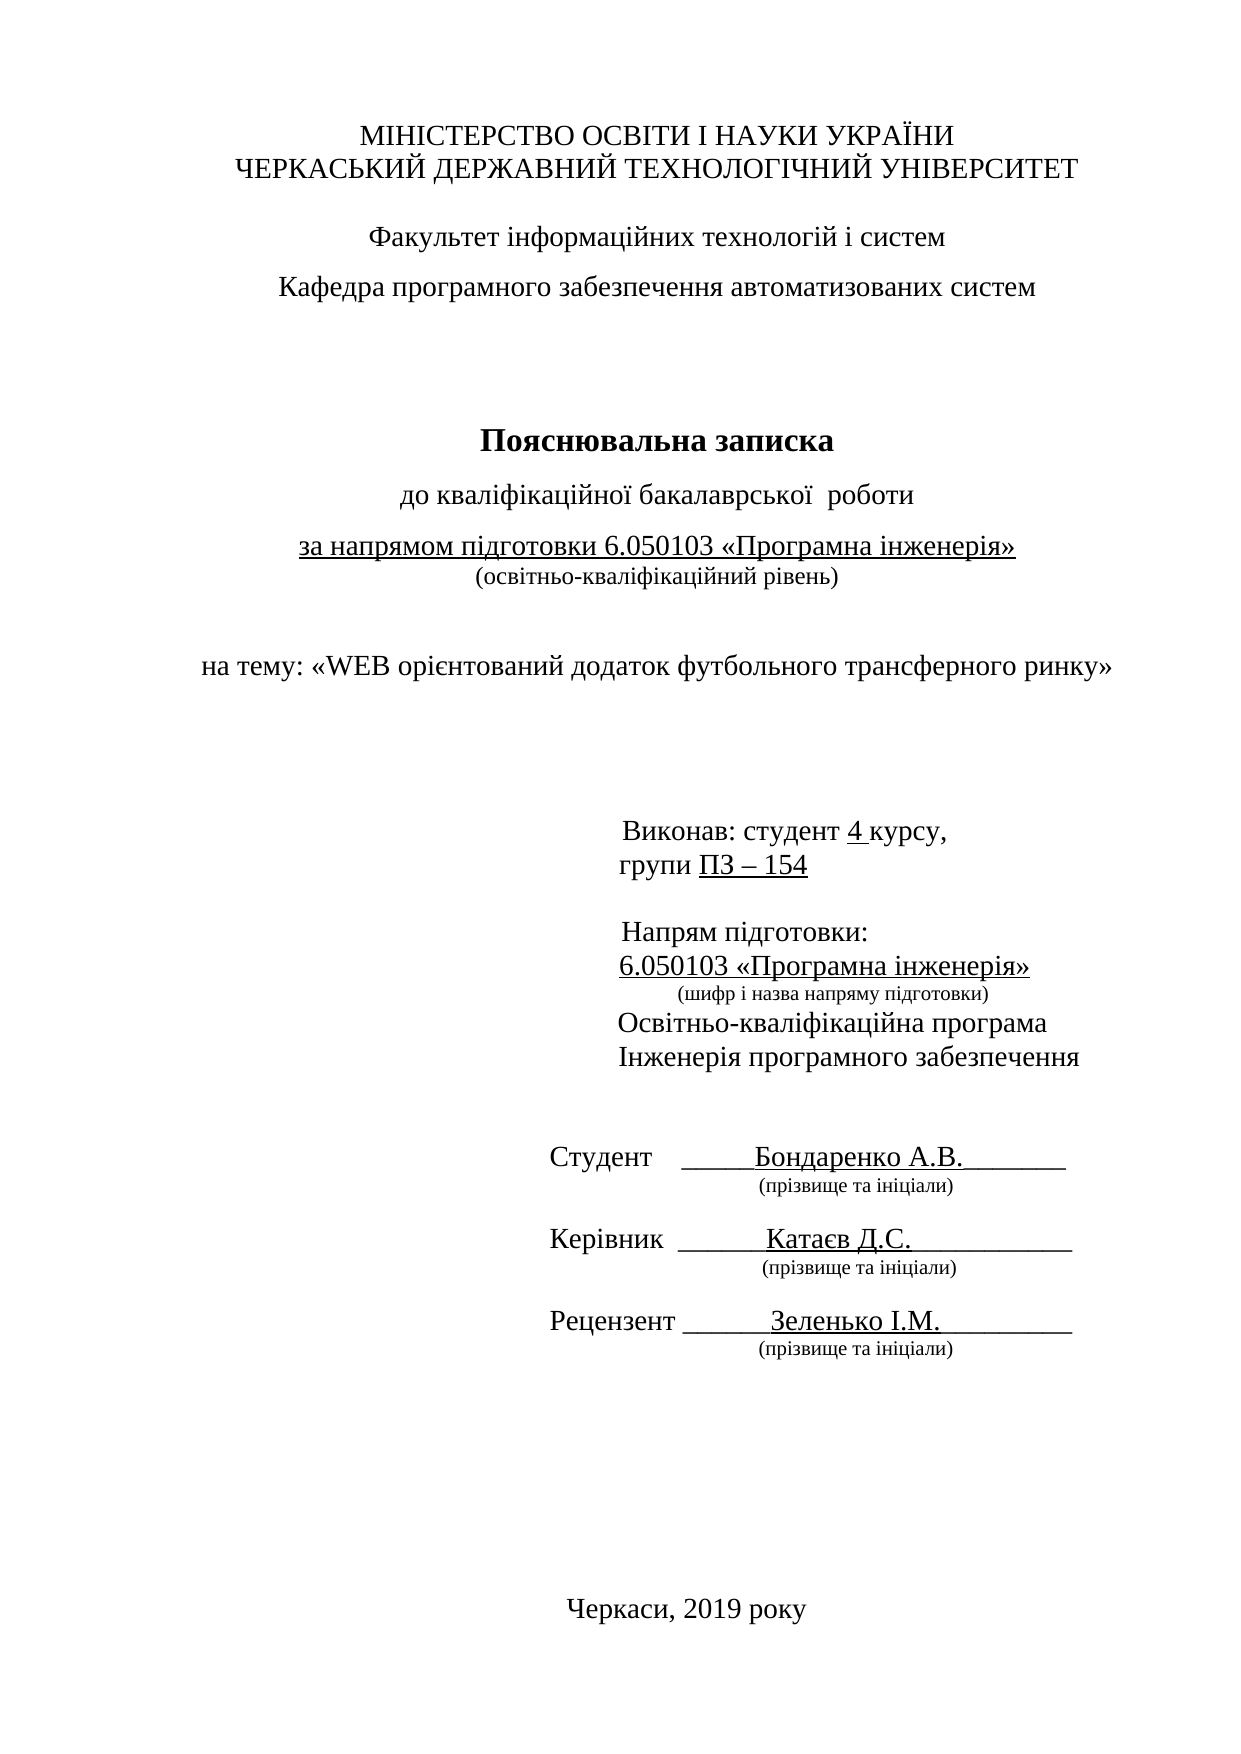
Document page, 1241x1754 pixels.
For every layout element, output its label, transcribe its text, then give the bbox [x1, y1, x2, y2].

text (прізвище та ініціали) [118, 1336, 1181, 1360]
text за напрямом підготовки 6.050103 «Програмна інженерія» [118, 528, 1181, 561]
text МІНІСТЕРСТВО ОСВІТИ І НАУКИ УКРАЇНИ [118, 118, 1181, 152]
text (прізвище та ініціали) [118, 1173, 1181, 1197]
text ЧЕРКАСЬКИЙ ДЕРЖАВНИЙ ТЕХНОЛОГІЧНИЙ УНІВЕРСИТЕТ [118, 152, 1181, 185]
text Рецензент ______Зеленько І.М._________ [118, 1303, 1181, 1336]
text Керівник ______Катаєв Д.С.___________ [118, 1221, 1181, 1255]
text (шифр і назва напряму підготовки) Освітньо-кваліфікаційна програма [118, 981, 1181, 1039]
text до кваліфікаційної бакалаврської роботи [118, 477, 1181, 511]
text Факультет інформаційних технологій і систем [118, 219, 1181, 252]
text (прізвище та ініціали) [118, 1255, 1181, 1279]
text Студент _____Бондаренко А.В._______ [118, 1139, 1181, 1173]
text Кафедра програмного забезпечення автоматизованих систем [118, 269, 1181, 303]
text Виконав: студент 4 курсу, [118, 813, 1181, 847]
text Пояснювальна записка [118, 420, 1181, 458]
text групи ПЗ – 154 [118, 847, 1181, 881]
text 6.050103 «Програмна інженерія» [118, 948, 1181, 981]
text на тему: «WEB орієнтований додаток футбольного трансферного ринку» [118, 648, 1181, 681]
text (освітньо-кваліфікаційний рівень) [118, 561, 1181, 590]
text Черкаси, 2019 року [118, 1591, 1181, 1625]
text Інженерія програмного забезпечення [118, 1039, 1181, 1072]
text Напрям підготовки: [118, 914, 1181, 948]
